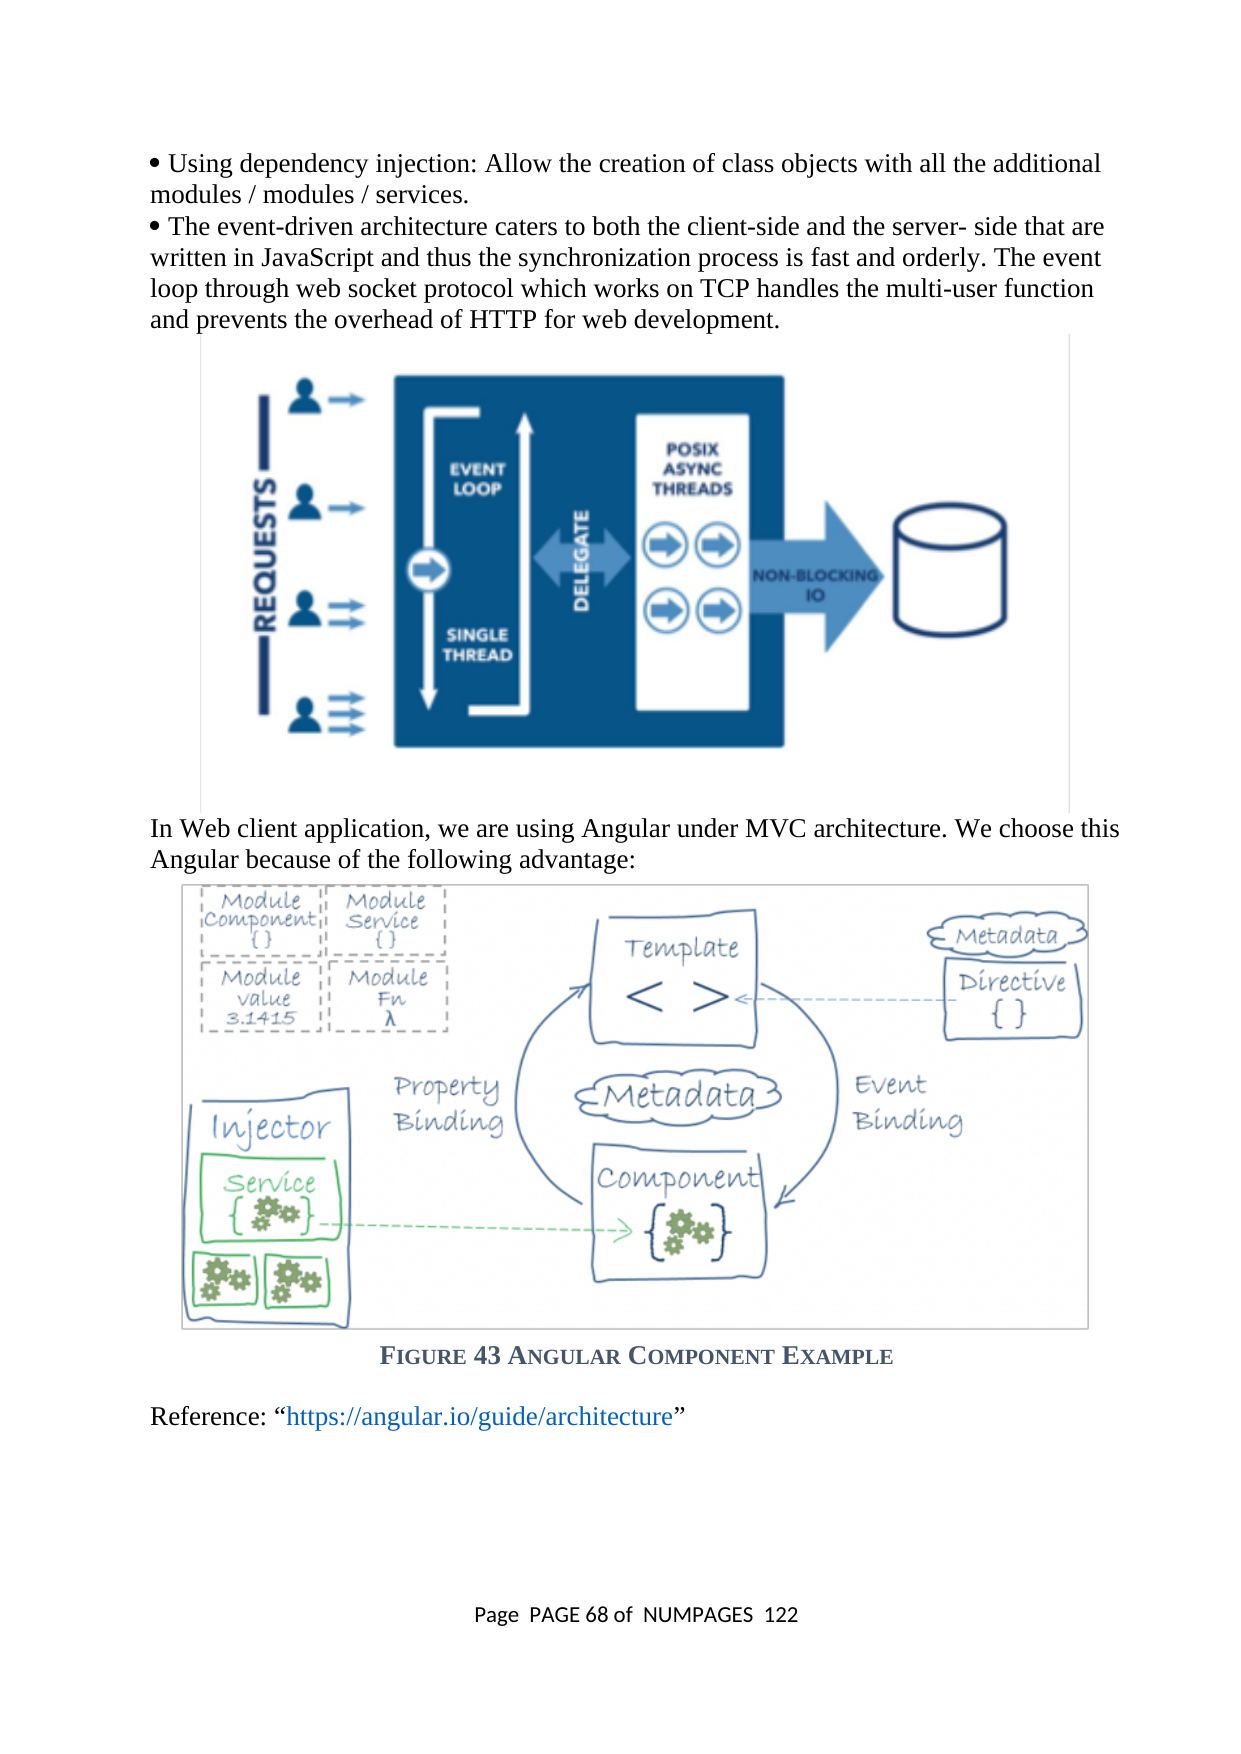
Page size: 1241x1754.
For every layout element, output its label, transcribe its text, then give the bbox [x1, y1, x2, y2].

text Using dependency injection: Allow the creation of class objects with all the additional modules / modules / services. [150, 147, 1123, 210]
text In Web client application, we are using Angular under MVC architecture. We choose this Angular because of the following advantage: [150, 812, 1123, 875]
picture [199, 334, 1074, 813]
picture [179, 874, 1094, 1340]
text Reference: “https://angular.io/guide/architecture” [150, 1400, 1123, 1431]
text The event-driven architecture caters to both the client-side and the server- side that are written in JavaScript and thus the synchronization process is fast and orderly. The event loop through web socket protocol which works on TCP handles the multi-user function and prevents the overhead of HTTP for web development. [150, 210, 1123, 334]
